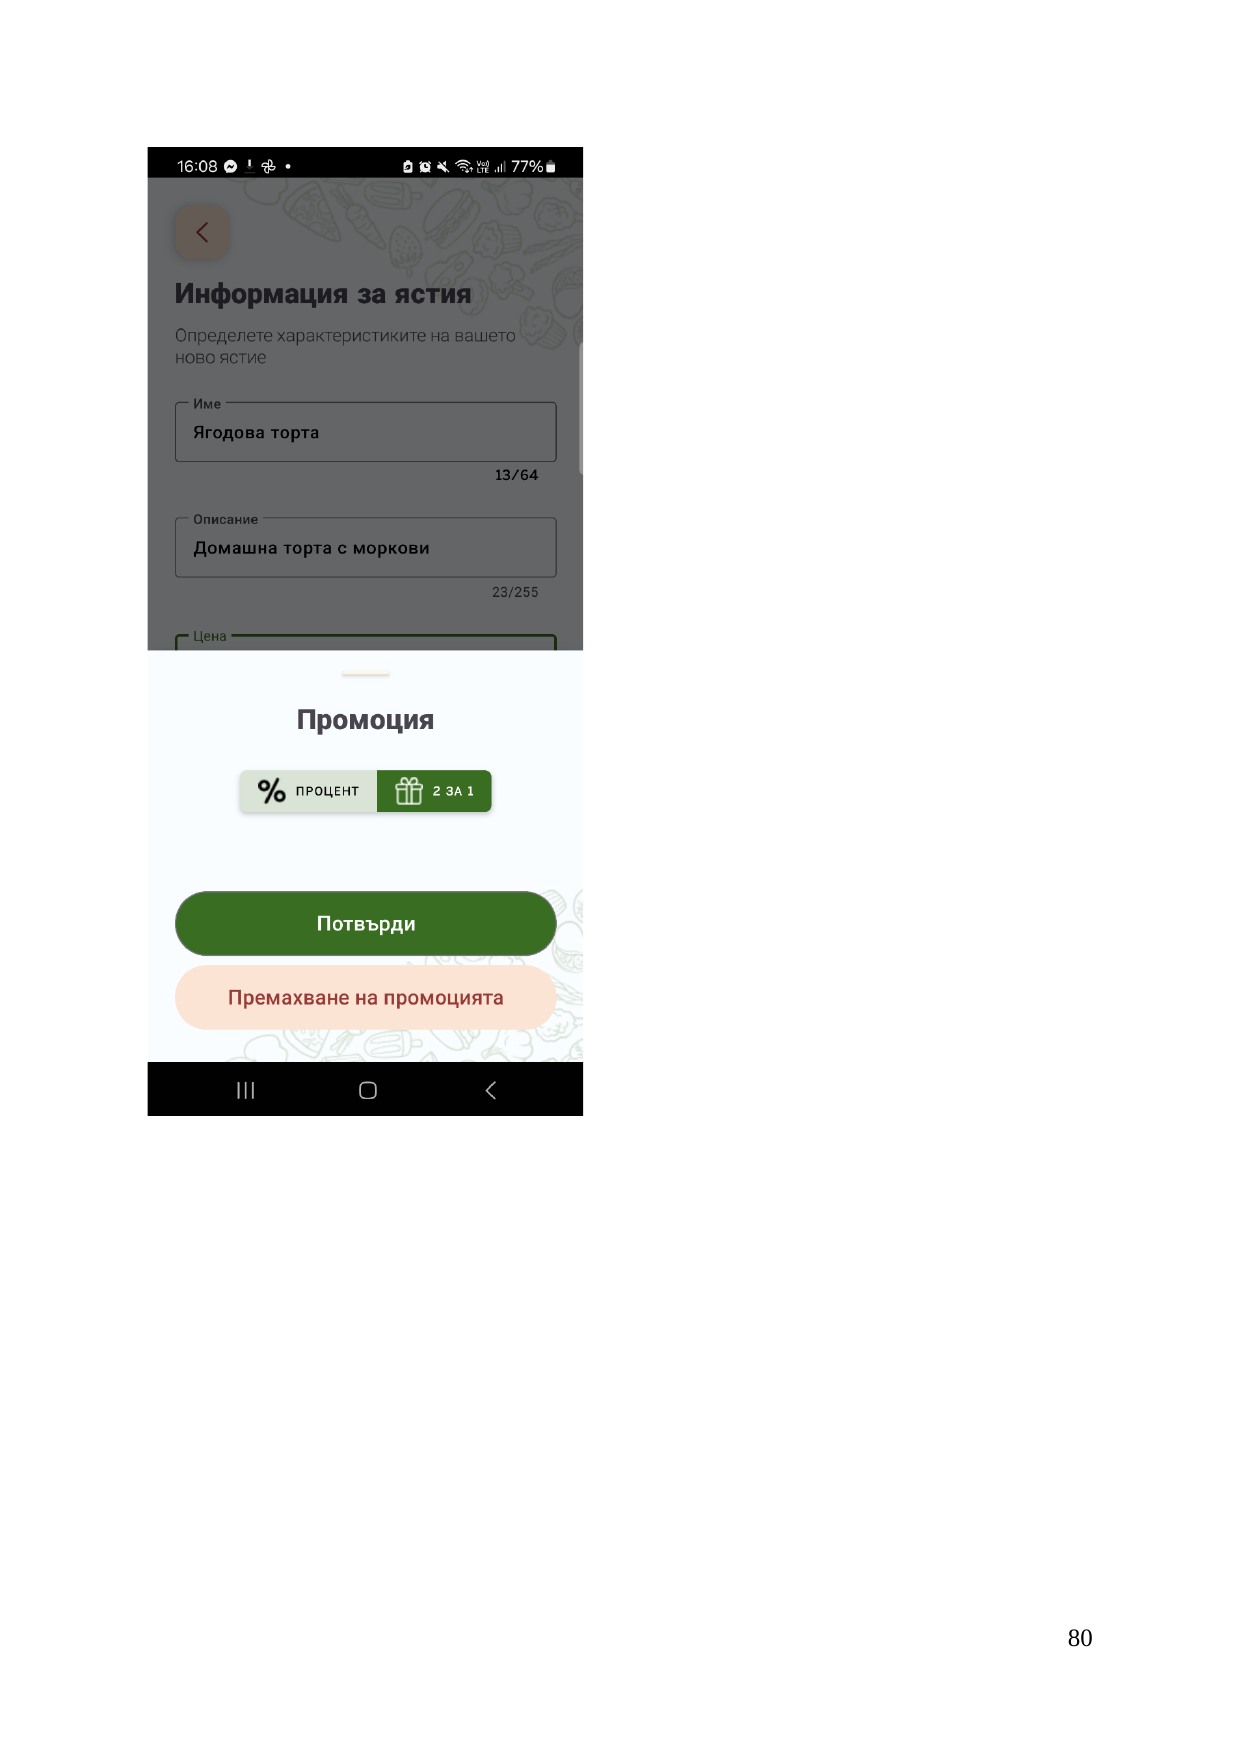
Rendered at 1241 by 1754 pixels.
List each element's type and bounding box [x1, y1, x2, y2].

picture [147, 147, 584, 1116]
